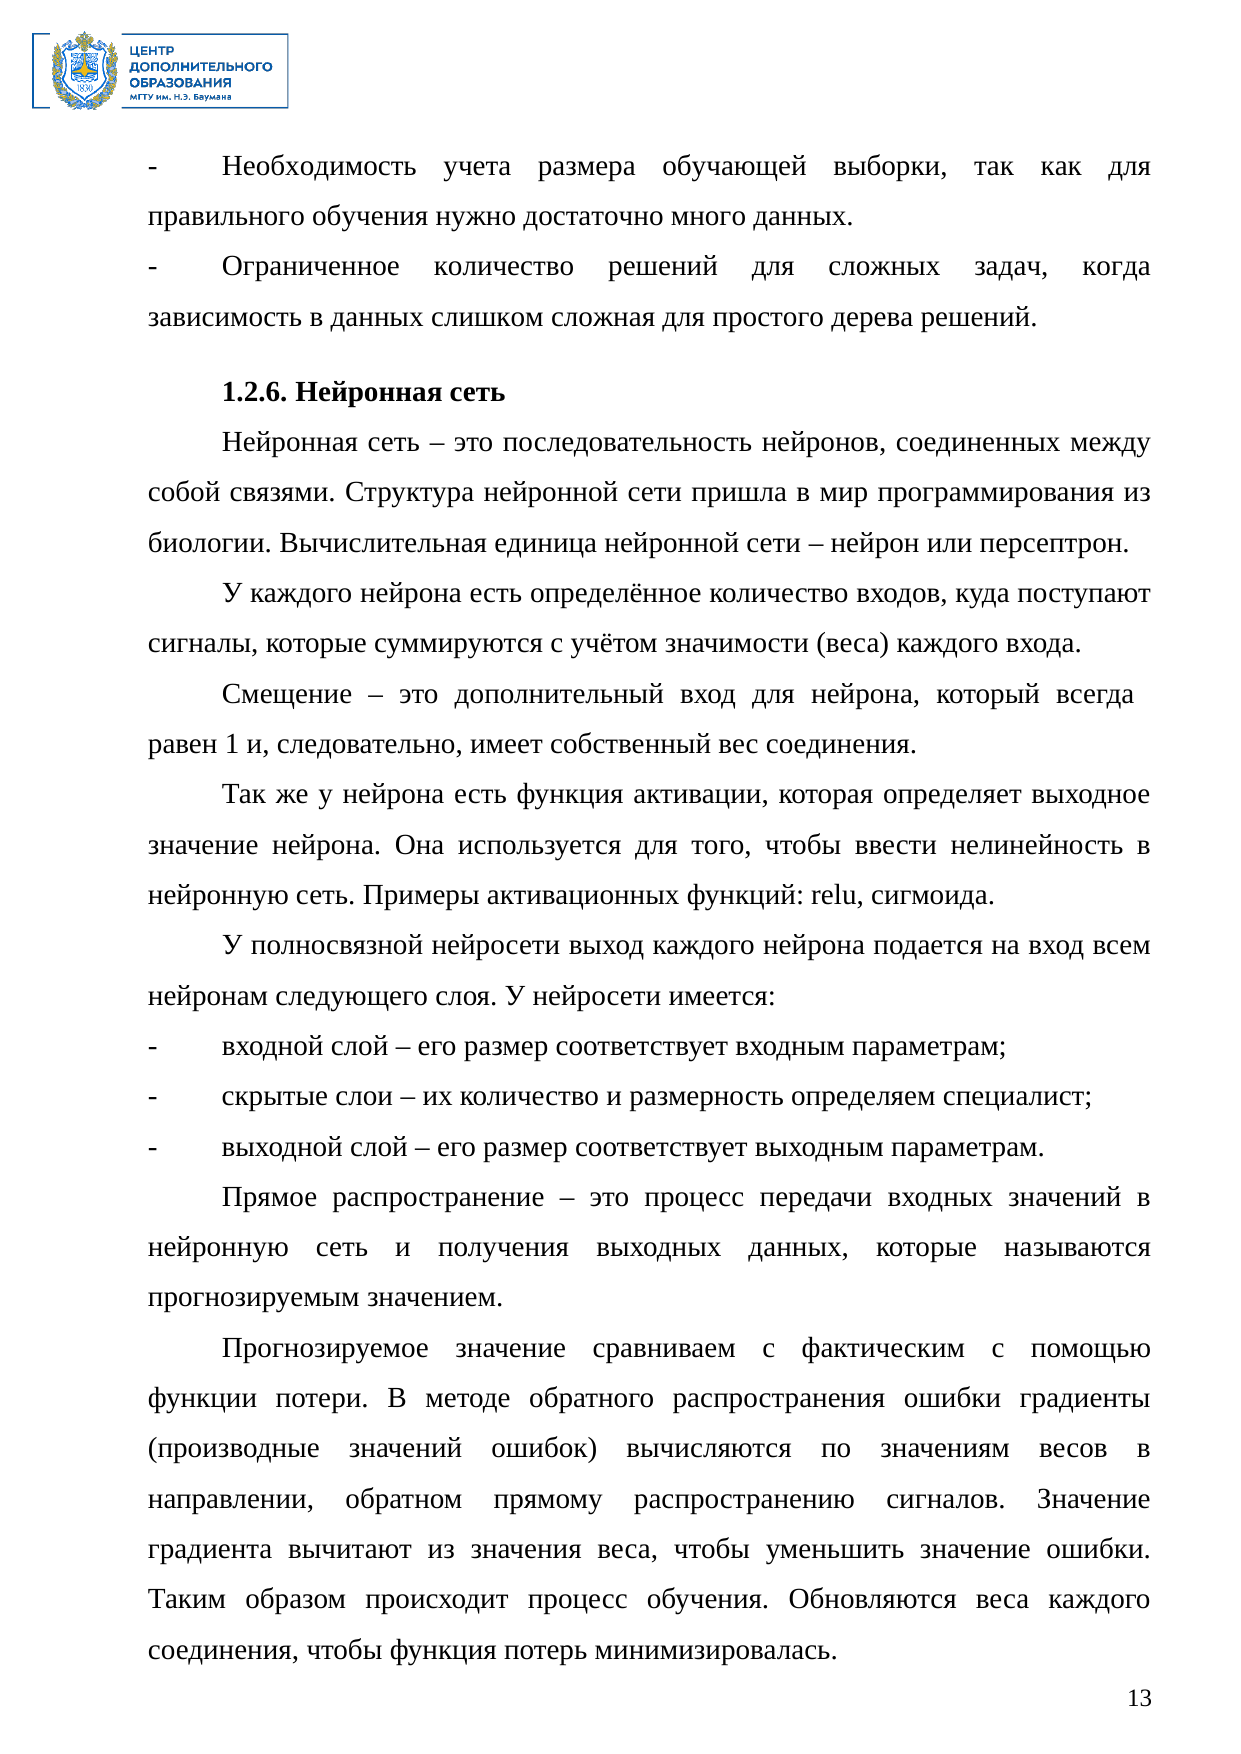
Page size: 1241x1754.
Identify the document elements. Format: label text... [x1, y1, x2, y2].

text У полносвязной нейросети выход каждого нейрона подается на вход всем нейронам следующего слоя. У нейросети имеется: [148, 927, 1152, 1011]
text - скрытые слои – их количество и размерность определяем специалист; [148, 1078, 1152, 1112]
text Так же у нейрона есть функция активации, которая определяет выходное значение нейрона. Она используется для того, чтобы ввести нелинейность в нейронную сеть. Примеры активационных функций: relu, сигмоида. [148, 776, 1152, 911]
text - Необходимость учета размера обучающей выборки, так как для правильного обучения нужно достаточно много данных. [148, 148, 1152, 232]
subtitle 1.2.6. Нейронная сеть [148, 374, 1152, 407]
text Прогнозируемое значение сравниваем с фактическим с помощью функции потери. В методе обратного распространения ошибки градиенты (производные значений ошибок) вычисляются по значениям весов в направлении, обратном прямому распространению сигналов. Значение градиента вычитают из значения веса, чтобы уменьшить значение ошибки. Таким образом происходит процесс обучения. Обновляются веса каждого соединения, чтобы функция потерь минимизировалась. [148, 1330, 1152, 1665]
text Прямое распространение – это процесс передачи входных значений в нейронную сеть и получения выходных данных, которые называются прогнозируемым значением. [148, 1179, 1152, 1313]
text Нейронная сеть – это последовательность нейронов, соединенных между собой связями. Структура нейронной сети пришла в мир программирования из биологии. Вычислительная единица нейронной сети – нейрон или персептрон. [148, 424, 1152, 558]
picture [32, 31, 289, 110]
text Смещение – это дополнительный вход для нейрона, который всегда равен 1 и, следовательно, имеет собственный вес соединения. [148, 676, 1152, 760]
text - выходной слой – его размер соответствует выходным параметрам. [148, 1129, 1152, 1162]
text - входной слой – его размер соответствует входным параметрам; [148, 1028, 1152, 1062]
text - Ограниченное количество решений для сложных задач, когда зависимость в данных слишком сложная для простого дерева решений. [148, 248, 1152, 332]
text У каждого нейрона есть определённое количество входов, куда поступают сигналы, которые суммируются с учётом значимости (веса) каждого входа. [148, 575, 1152, 659]
